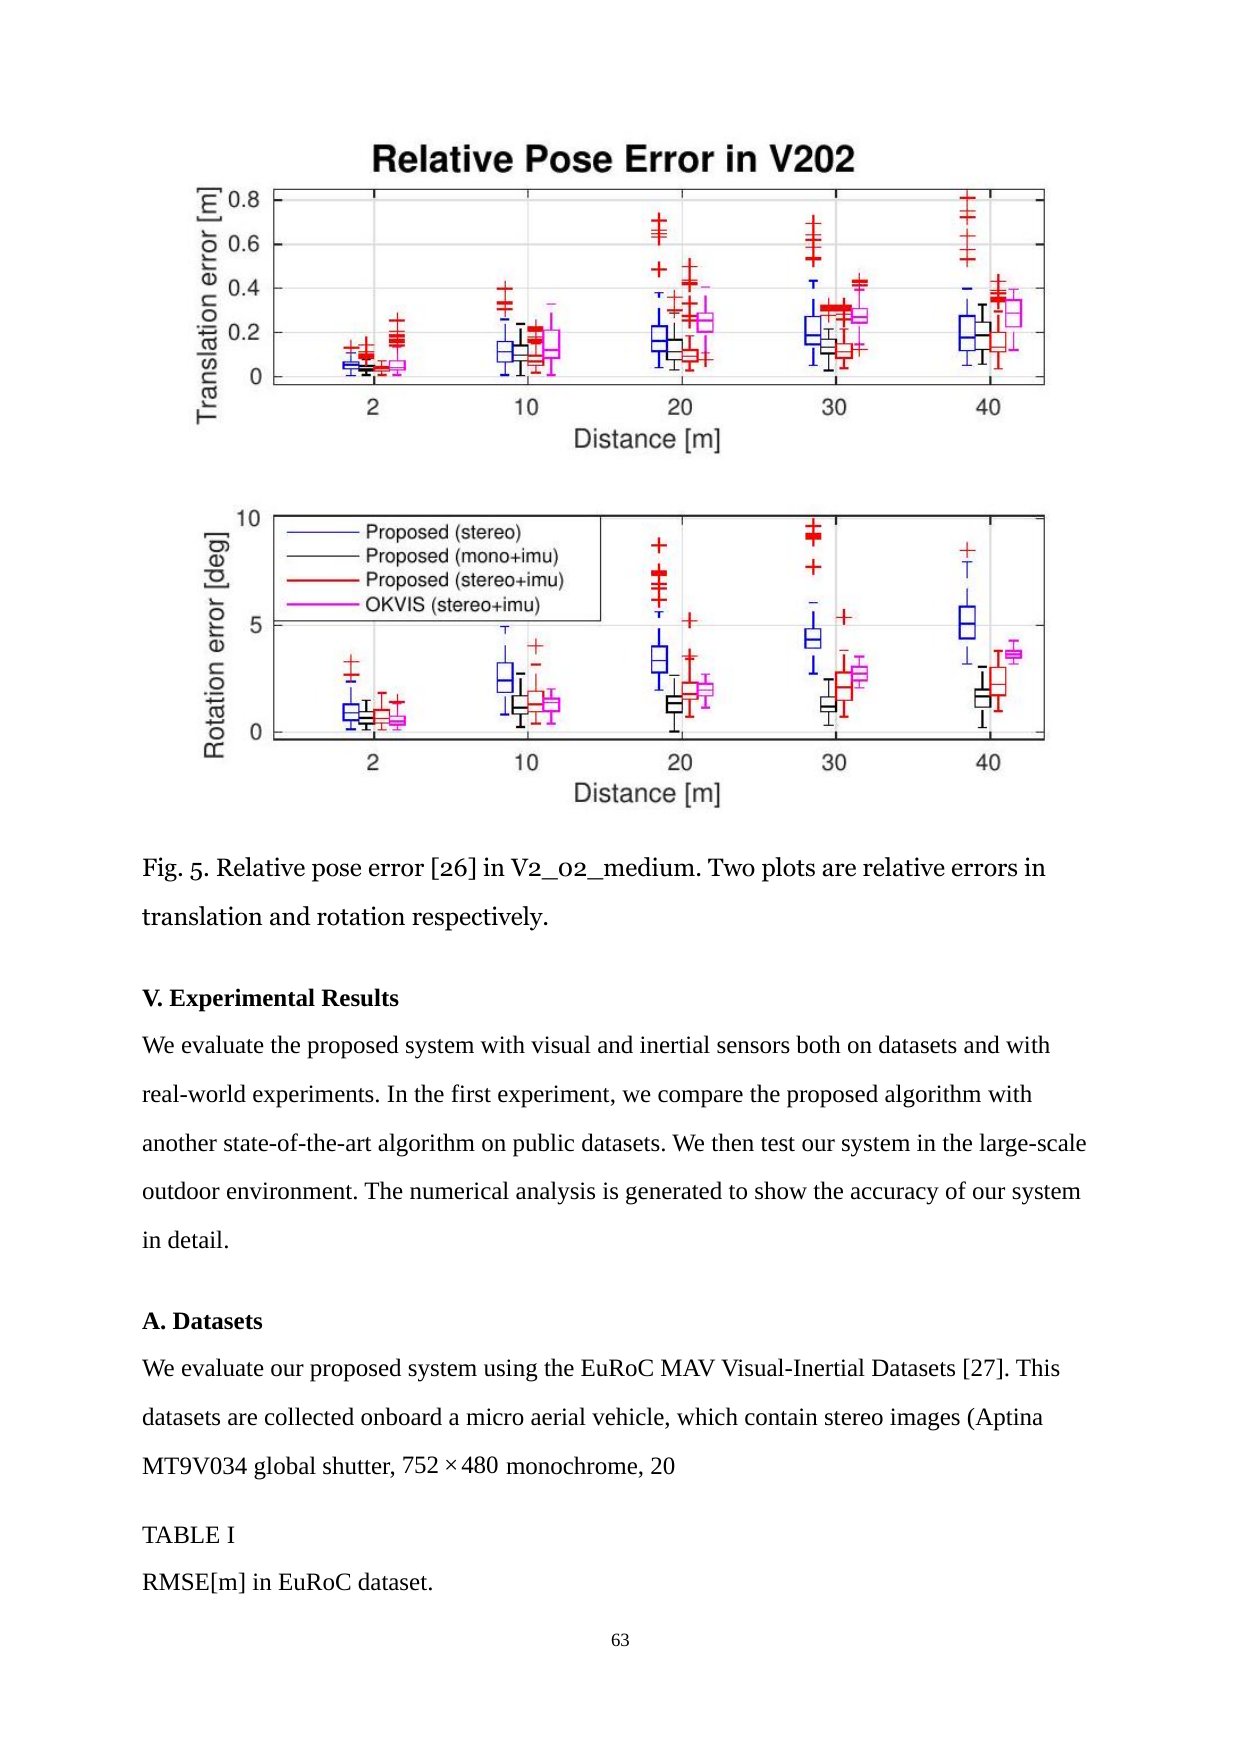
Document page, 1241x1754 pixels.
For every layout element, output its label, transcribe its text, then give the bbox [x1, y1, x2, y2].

picture [170, 124, 1071, 827]
text We evaluate the proposed system with visual and inertial sensors both on datasets and with real-world experiments. In the first experiment, we compare the proposed algorithm with another state-of-the-art algorithm on public datasets. We then test our system in the large-scale outdoor environment. The numerical analysis is generated to show the accuracy of our system in detail. [142, 1028, 1098, 1256]
text Fig. 5. Relative pose error [26] in V2_02_medium. Two plots are relative errors in translation and rotation respectively. [142, 852, 1098, 933]
text V. Experimental Results [142, 981, 1098, 1014]
text RMSE[m] in EuRoC dataset. [142, 1566, 1098, 1598]
text TABLE I [142, 1519, 1098, 1551]
text We evaluate our proposed system using the EuRoC MAV Visual-Inertial Datasets [27]. This datasets are collected onboard a micro aerial vehicle, which contain stereo images (Aptina MT9V034 global shutter, monochrome, 20 [142, 1351, 1098, 1481]
text A. Datasets [142, 1304, 1098, 1337]
